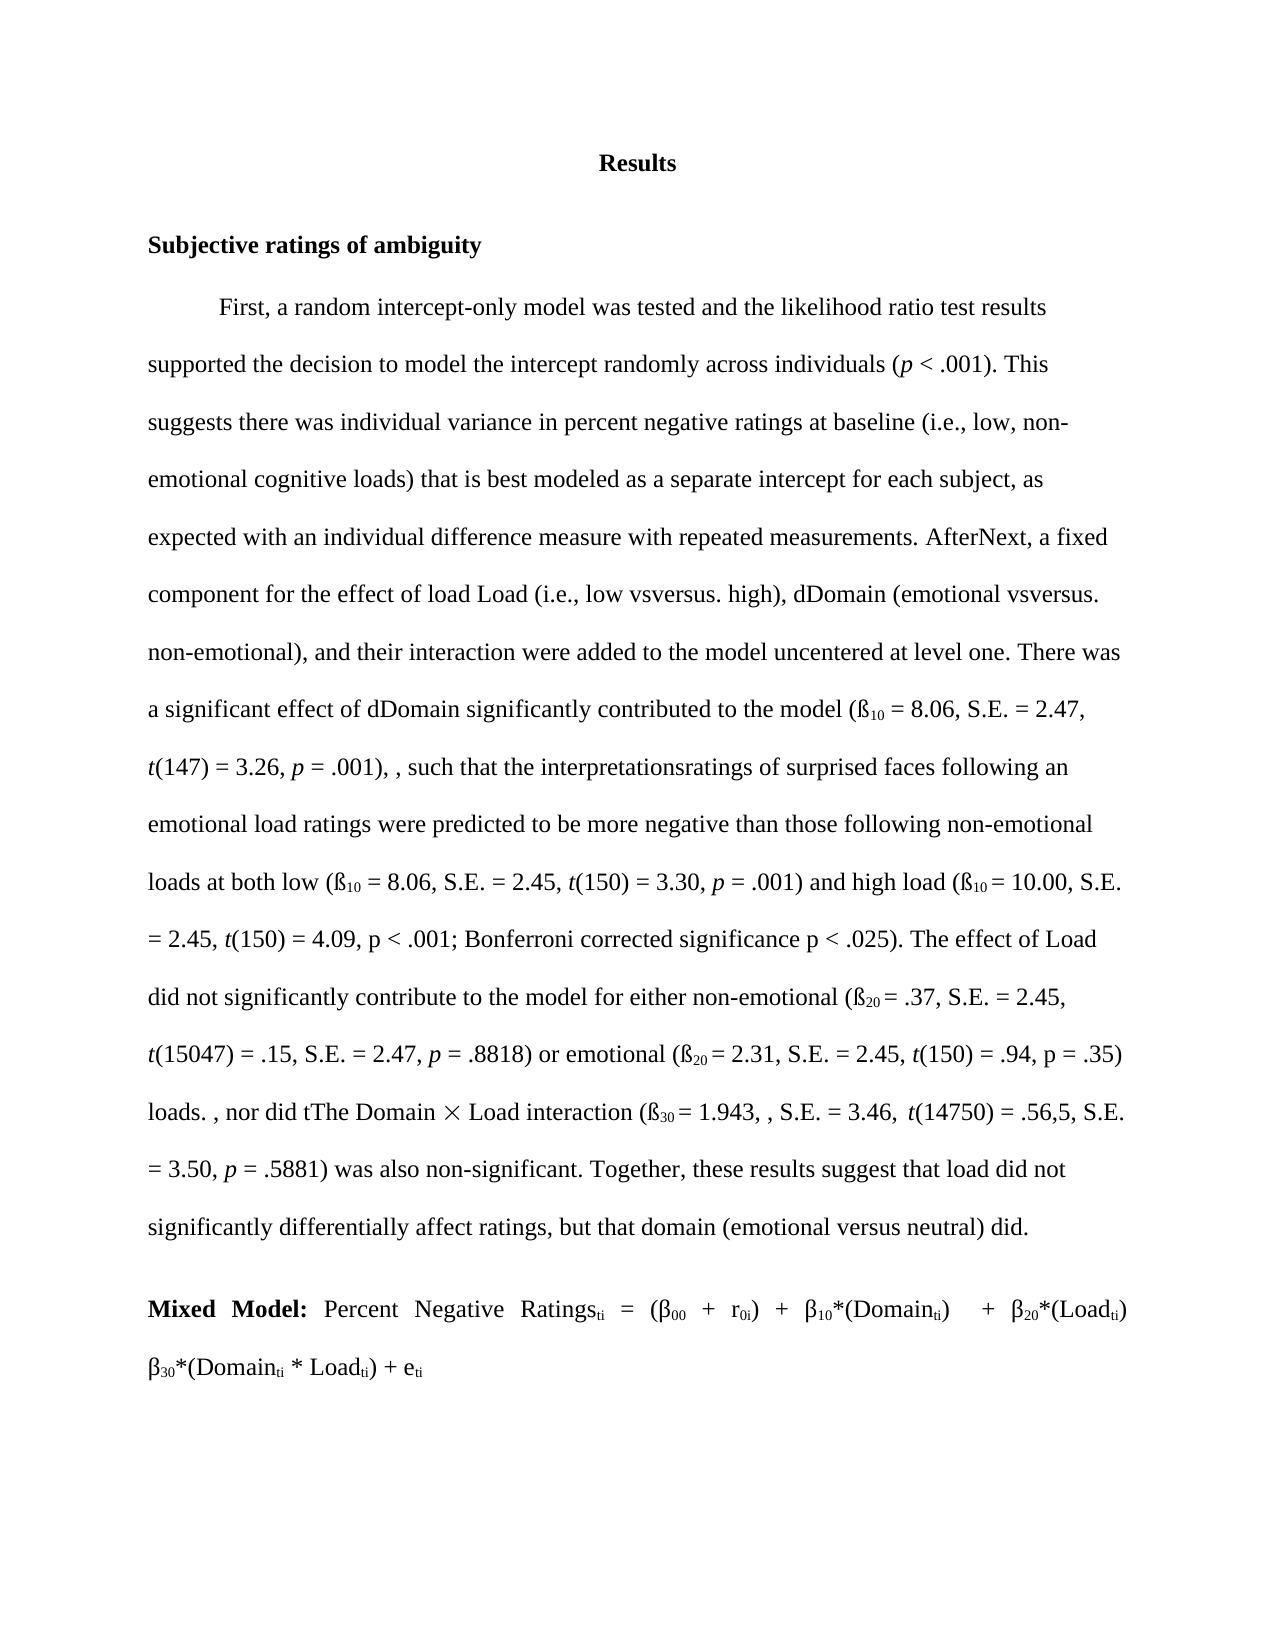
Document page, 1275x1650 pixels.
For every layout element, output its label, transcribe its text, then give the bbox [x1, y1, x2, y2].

subtitle Results [148, 148, 1127, 176]
subtitle Subjective ratings of ambiguity [148, 230, 1127, 259]
text Mixed Model: Percent Negative Ratingsti = (β00 + r0i) + β10*(Domainti) + β20*(Loadti) β30*(Domainti * Loadti) + eti [148, 1294, 1127, 1381]
text First, a random intercept-only model was tested and the likelihood ratio test results supported the decision to model the intercept randomly across individuals (p < .001). This suggests there was individual variance in percent negative ratings at baseline (i.e., low, non-emotional loads) that is best modeled as a separate intercept for each subject, as expected with an individual difference measure with repeated measurements. , a fixed component for the effect of (low high), omain (emotional non-emotional), and their interaction were added to the model uncentered at level one. The effect of such that of surprise following an emotional load were more negative than those following non-emotional loads. The effect of Load did not significantly contribute to the model (ß20 = .37, t(1) = .15, p = .8) he Domain Load interaction (ß30 = 1.9, t(1) = .5 p = .5). Together, these results suggest that load did not significantly affect ratings, but that domain did. [148, 292, 1127, 1241]
